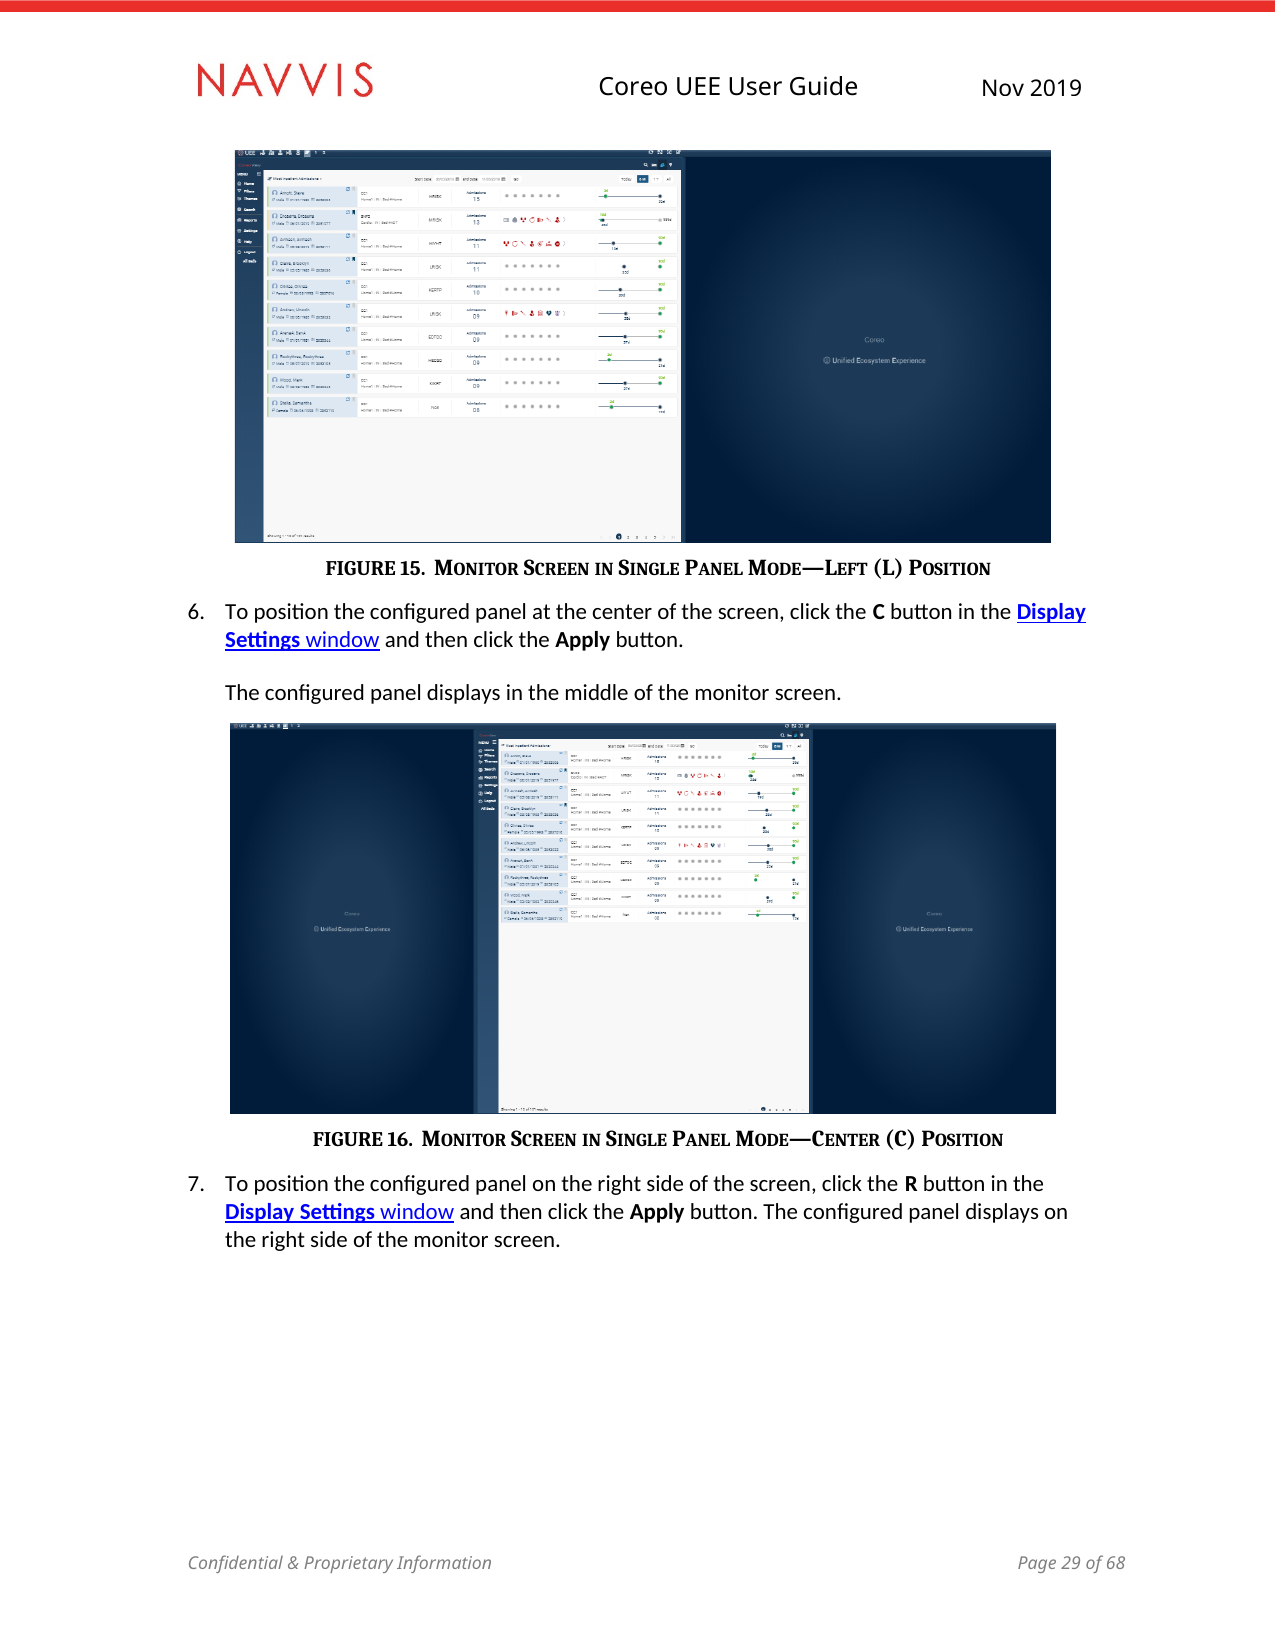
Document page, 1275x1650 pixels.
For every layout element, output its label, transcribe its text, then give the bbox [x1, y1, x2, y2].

picture [187, 55, 383, 104]
text Monitor Screen in Single Panel Mode—Left (L) Position [229, 555, 1087, 581]
list To position the configured panel at the center of the screen, click the C button in the Display Settings window and then click the Apply button. [187, 597, 1087, 653]
picture [230, 723, 1057, 1114]
picture [234, 150, 1052, 543]
text Monitor Screen in Single Panel Mode—Center (C) Position [229, 1126, 1087, 1153]
list To position the configured panel on the right side of the screen, click the R button in the Display Settings window and then click the Apply button. The configured panel displays on the right side of the monitor screen. [187, 1169, 1087, 1253]
text The configured panel displays in the middle of the monitor screen. [225, 678, 1087, 706]
